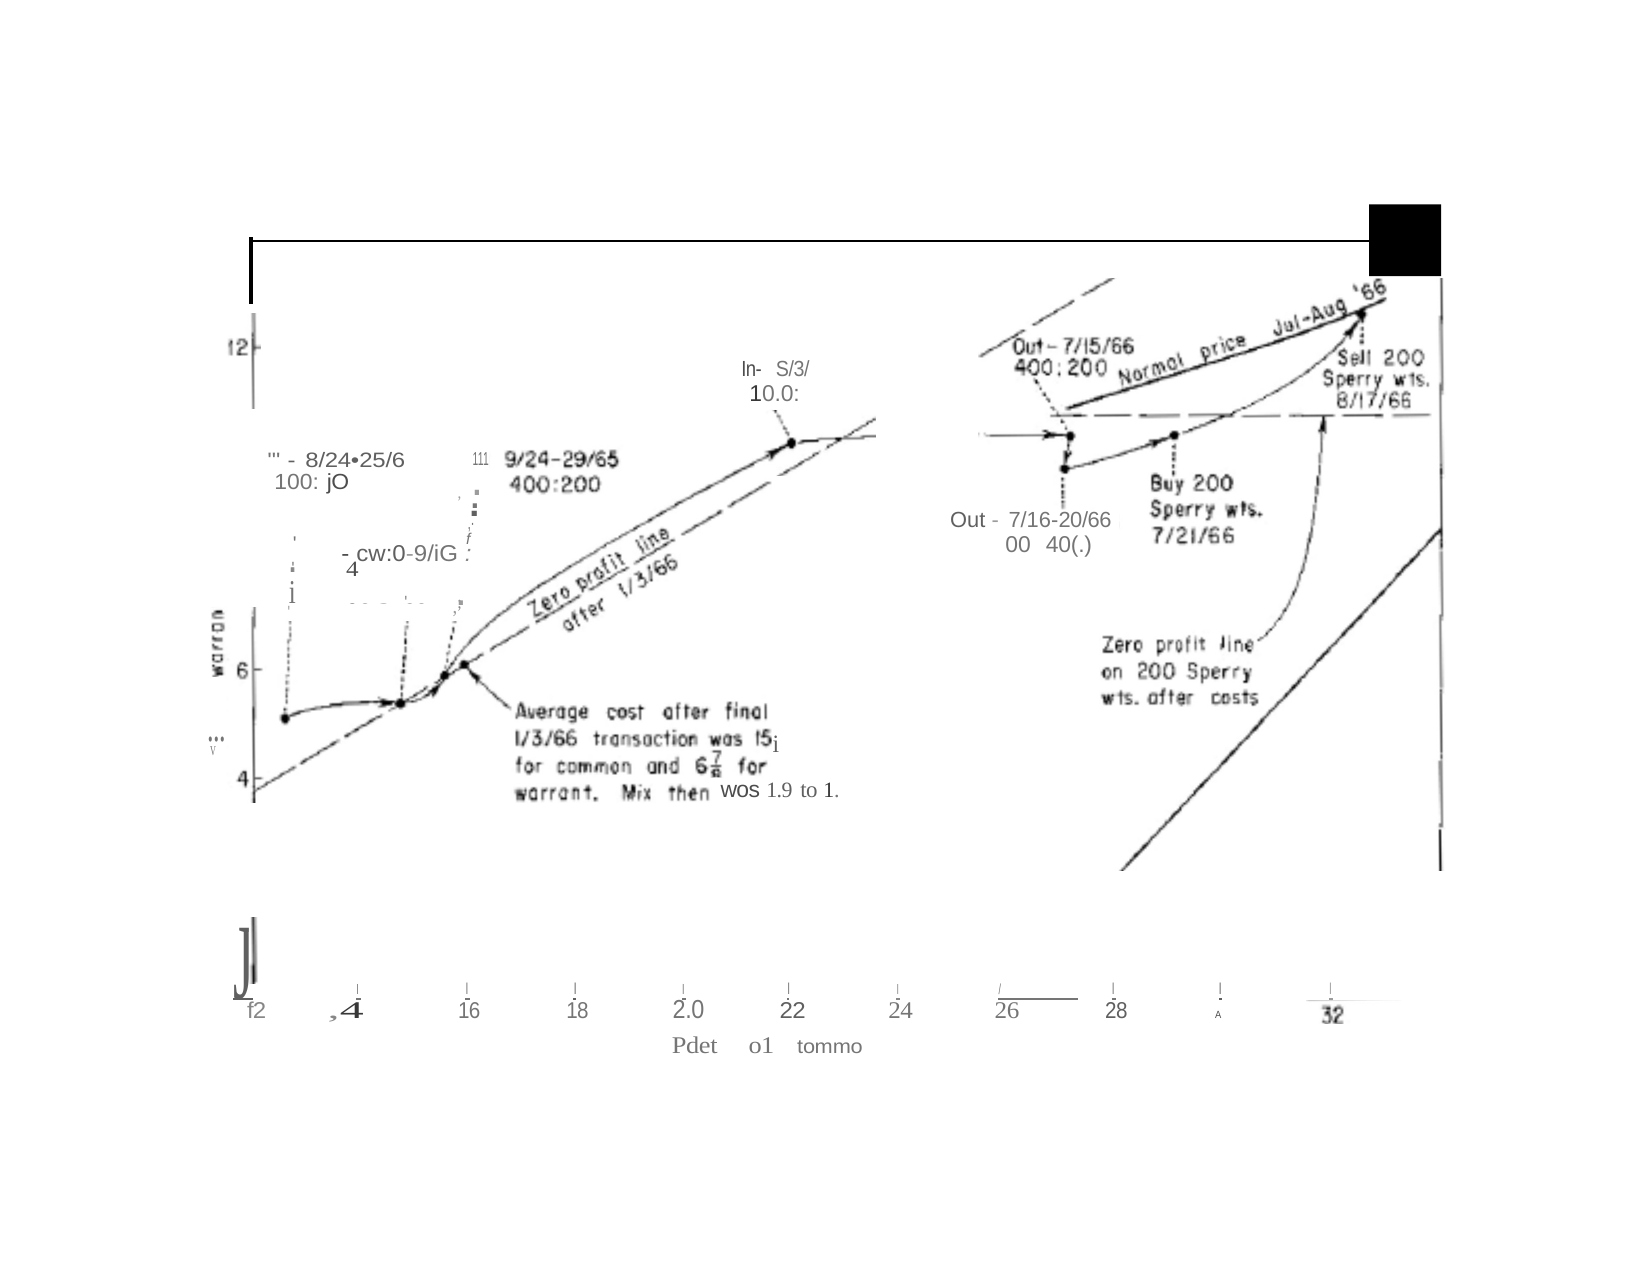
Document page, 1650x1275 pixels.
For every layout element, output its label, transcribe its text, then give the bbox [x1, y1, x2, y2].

text Pdet o1 tommo [194, 1031, 1341, 1058]
text f2 ,4 16 18 2.0 22 24 26 28 A [247, 997, 1414, 1023]
picture [1306, 1000, 1401, 1024]
text I I I I I I / I I I [356, 984, 1414, 997]
picture [248, 917, 259, 984]
picture [210, 313, 876, 803]
picture [978, 277, 1446, 871]
